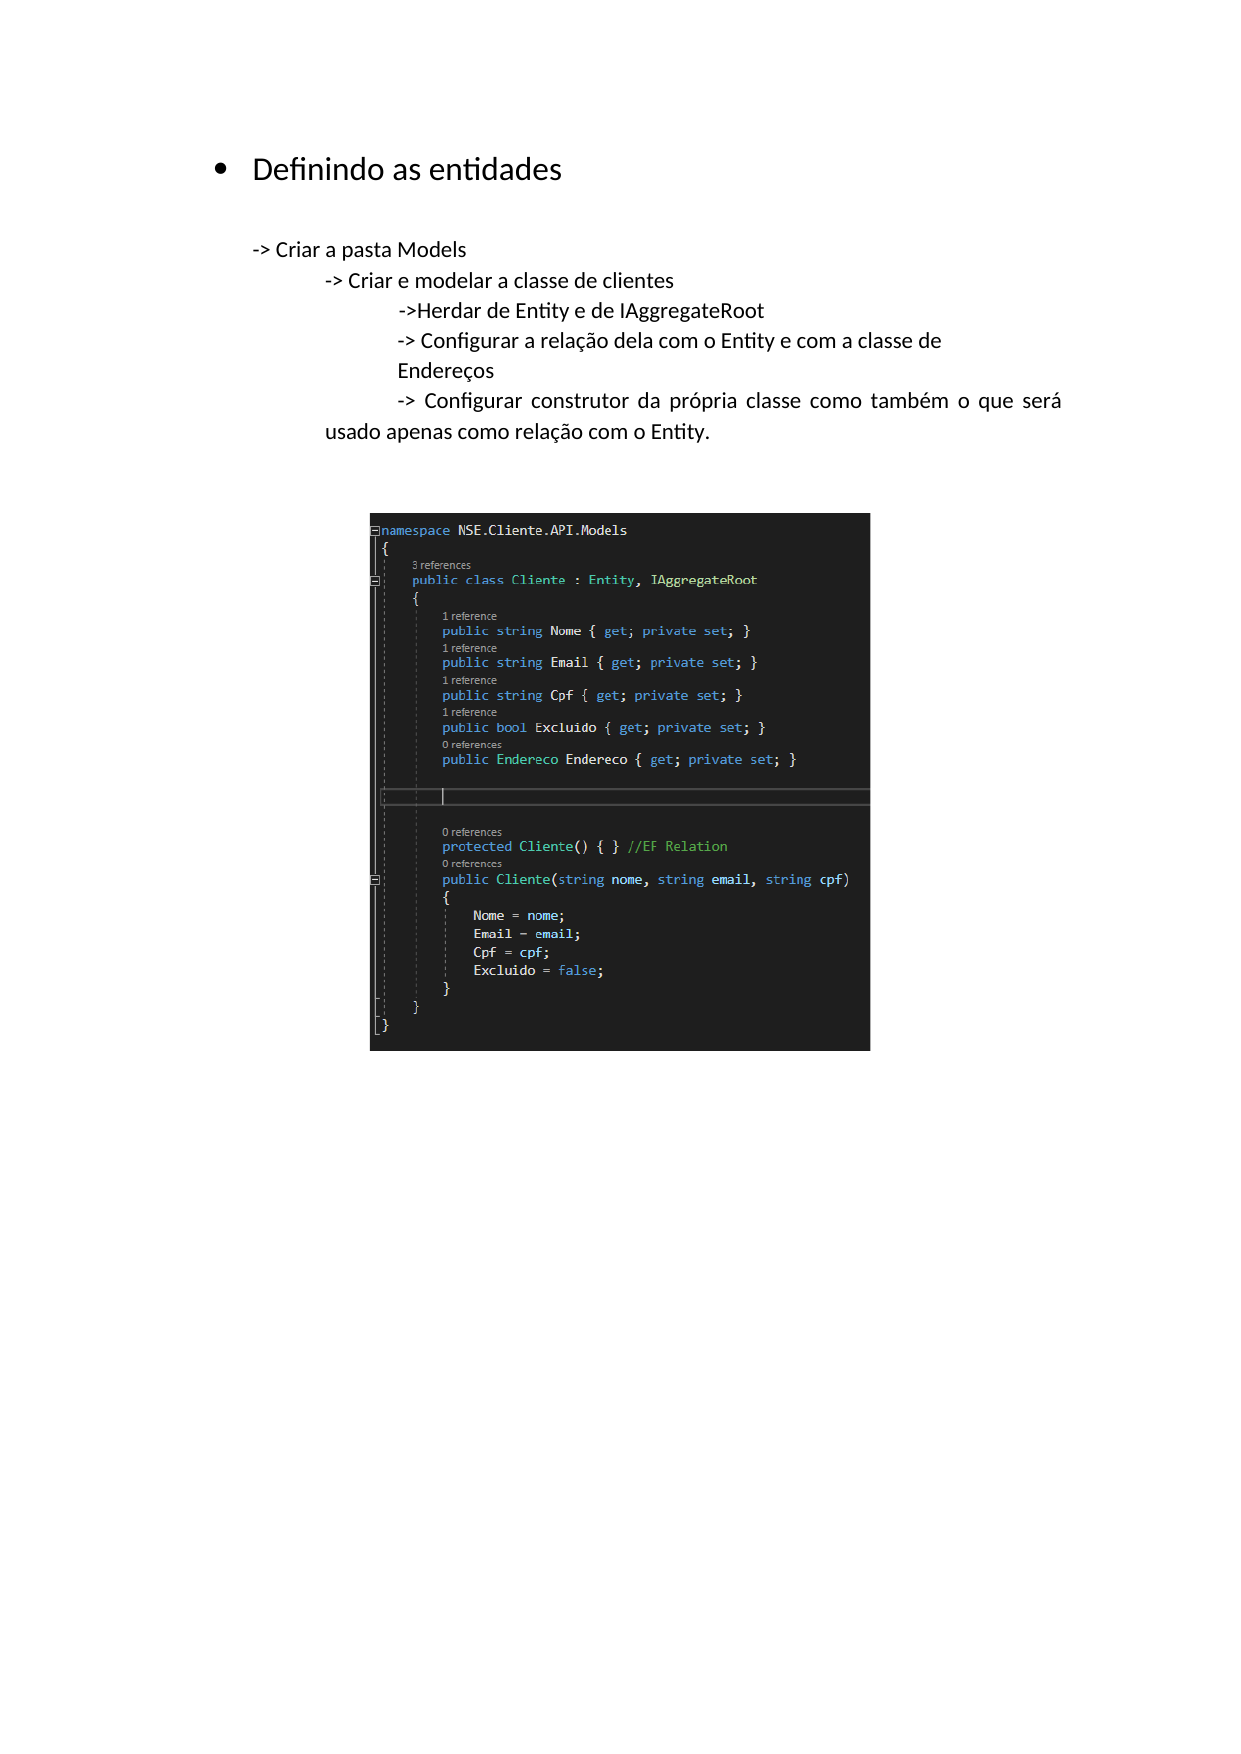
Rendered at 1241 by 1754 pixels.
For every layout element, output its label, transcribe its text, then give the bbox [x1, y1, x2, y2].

list -> Configurar a relação dela com o Entity e com a classe de [325, 326, 1063, 354]
list Endereços [325, 356, 1063, 384]
list -> Criar e modelar a classe de clientes [325, 266, 1063, 294]
list Definindo as entidades [215, 148, 1063, 188]
picture [369, 513, 871, 1051]
list -> Criar a pasta Models [252, 236, 1063, 263]
list -> Configurar construtor da própria classe como também o que será usado apenas como relação com o Entity. [325, 387, 1063, 445]
list ->Herdar de Entity e de IAggregateRoot [325, 296, 1063, 324]
